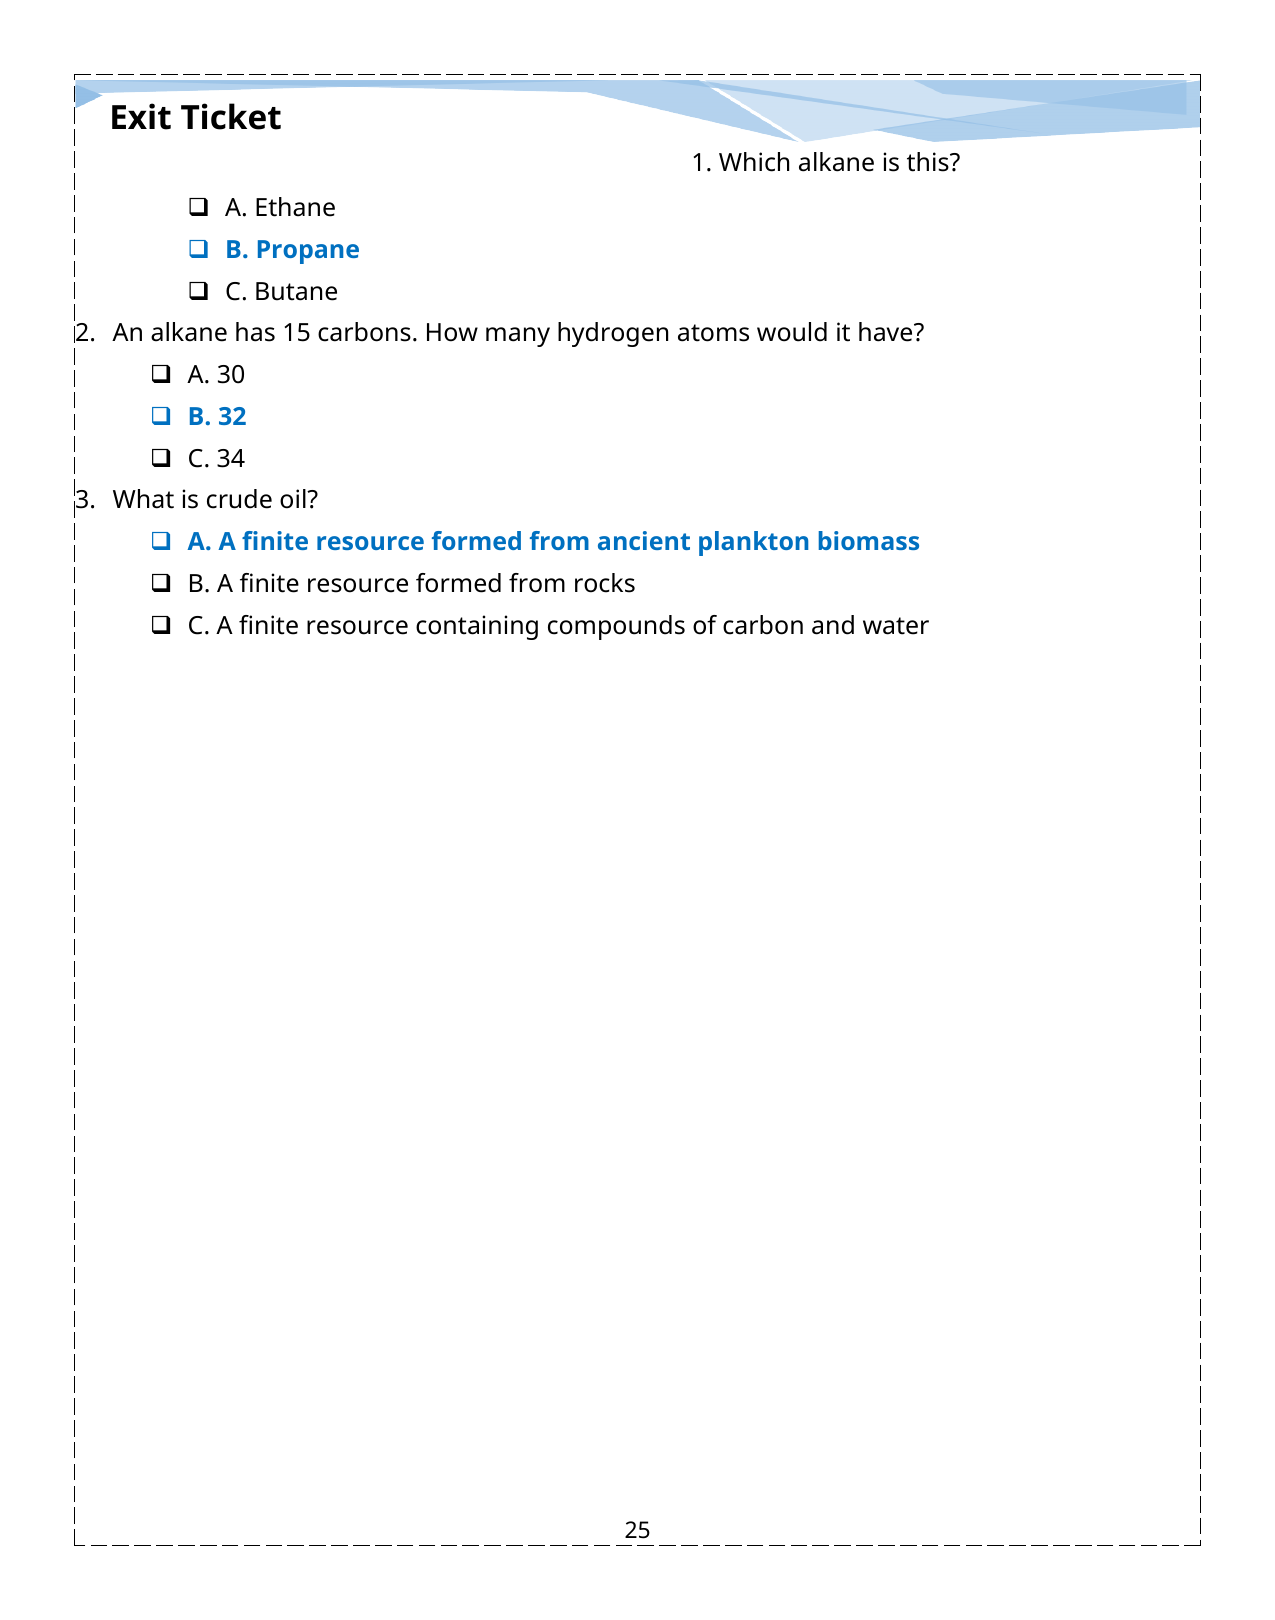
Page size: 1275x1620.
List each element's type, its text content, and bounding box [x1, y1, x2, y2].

list B. 32 [150, 401, 1200, 431]
list B. A finite resource formed from rocks [150, 568, 1200, 598]
picture [75, 80, 1200, 142]
list A. 30 [150, 359, 1200, 389]
list A. A finite resource formed from ancient plankton biomass [150, 527, 1200, 557]
list C. 34 [150, 443, 1200, 473]
list C. Butane [187, 276, 1200, 306]
list C. A finite resource containing compounds of carbon and water [150, 610, 1200, 640]
list B. Propane [187, 234, 1200, 264]
subtitle 1. Which alkane is this? [75, 142, 1200, 179]
list A. Ethane [187, 192, 1200, 222]
list What is crude oil? [75, 485, 1200, 515]
list An alkane has 15 carbons. How many hydrogen atoms would it have? [75, 318, 1200, 348]
